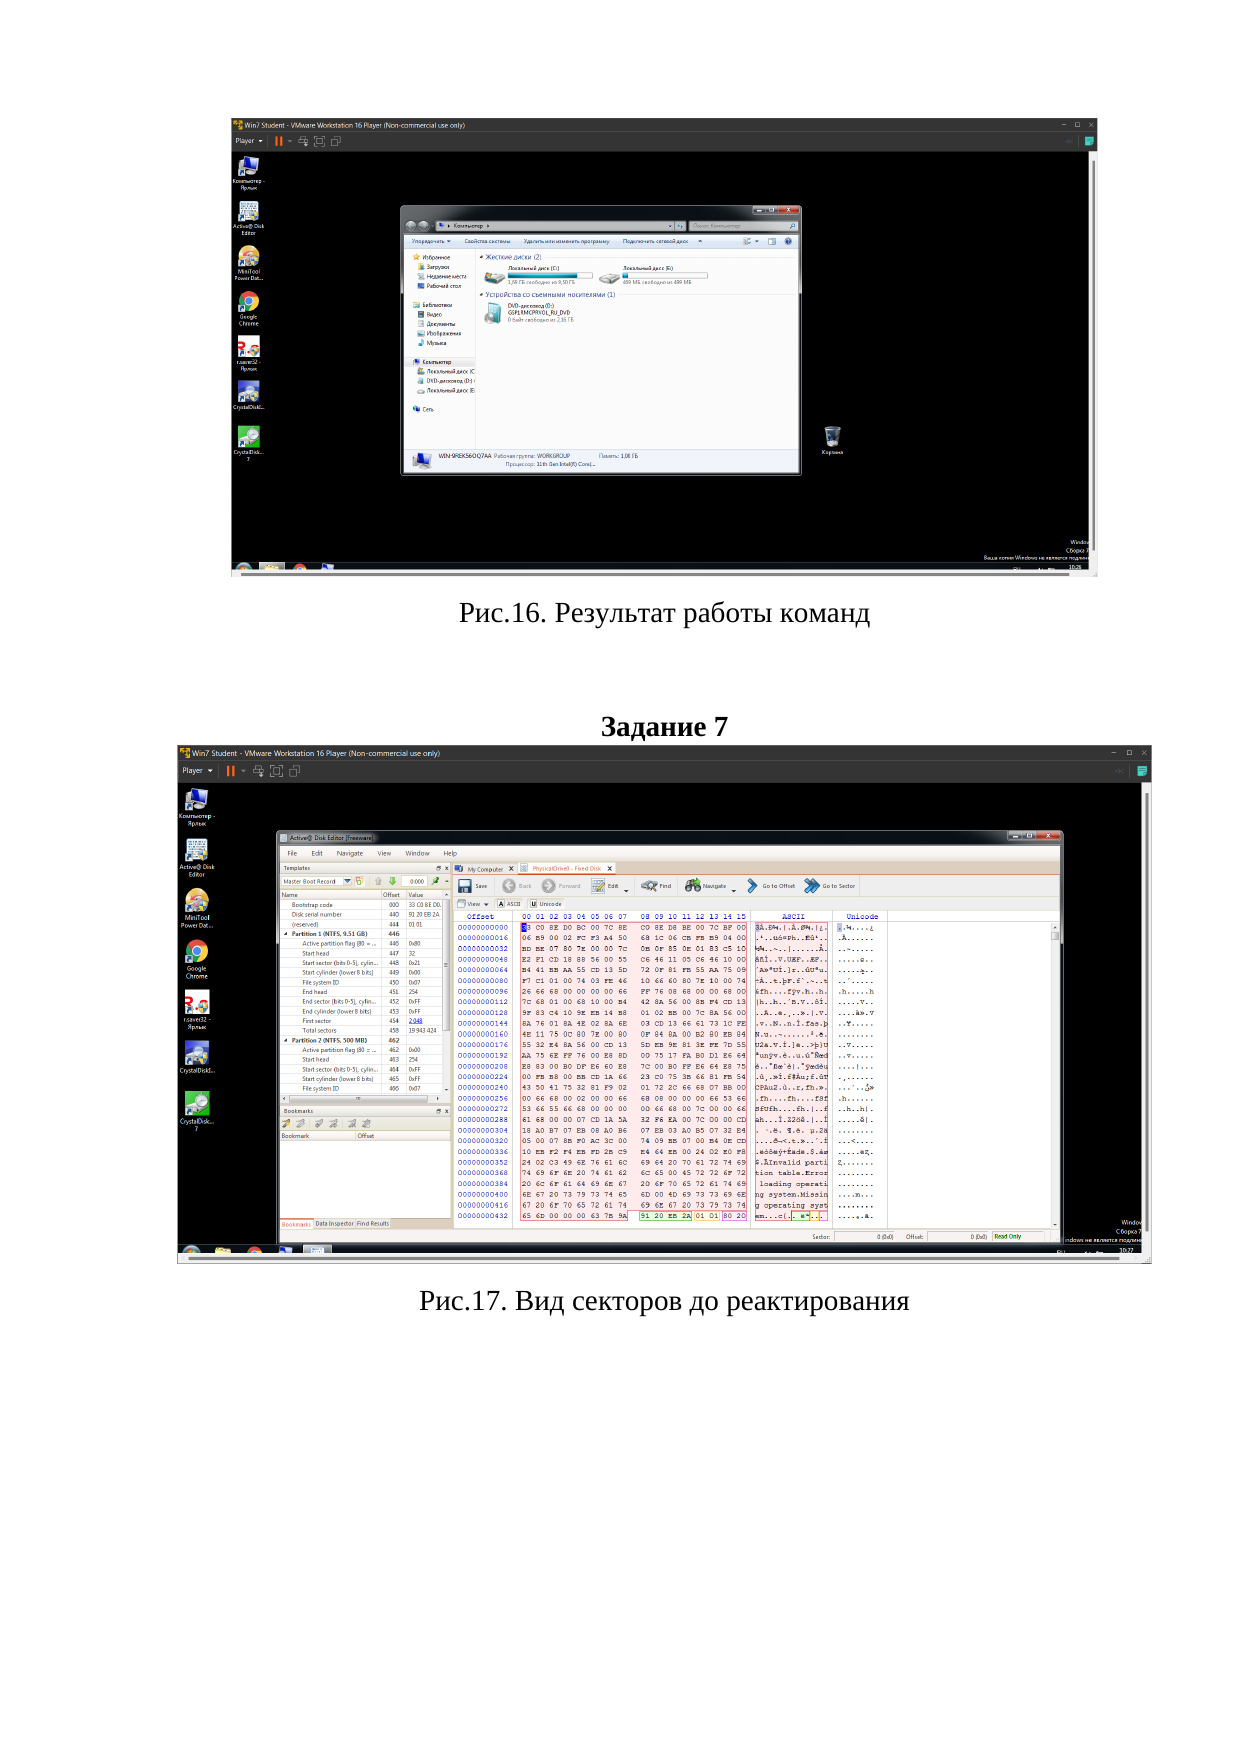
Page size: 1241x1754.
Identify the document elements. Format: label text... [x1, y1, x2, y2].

text Рис.16. Результат работы команд [177, 596, 1152, 629]
text Рис.17. Вид секторов до реактирования [177, 1283, 1152, 1316]
picture [177, 745, 1152, 1264]
picture [231, 118, 1098, 577]
subtitle Задание 7 [177, 709, 1152, 743]
